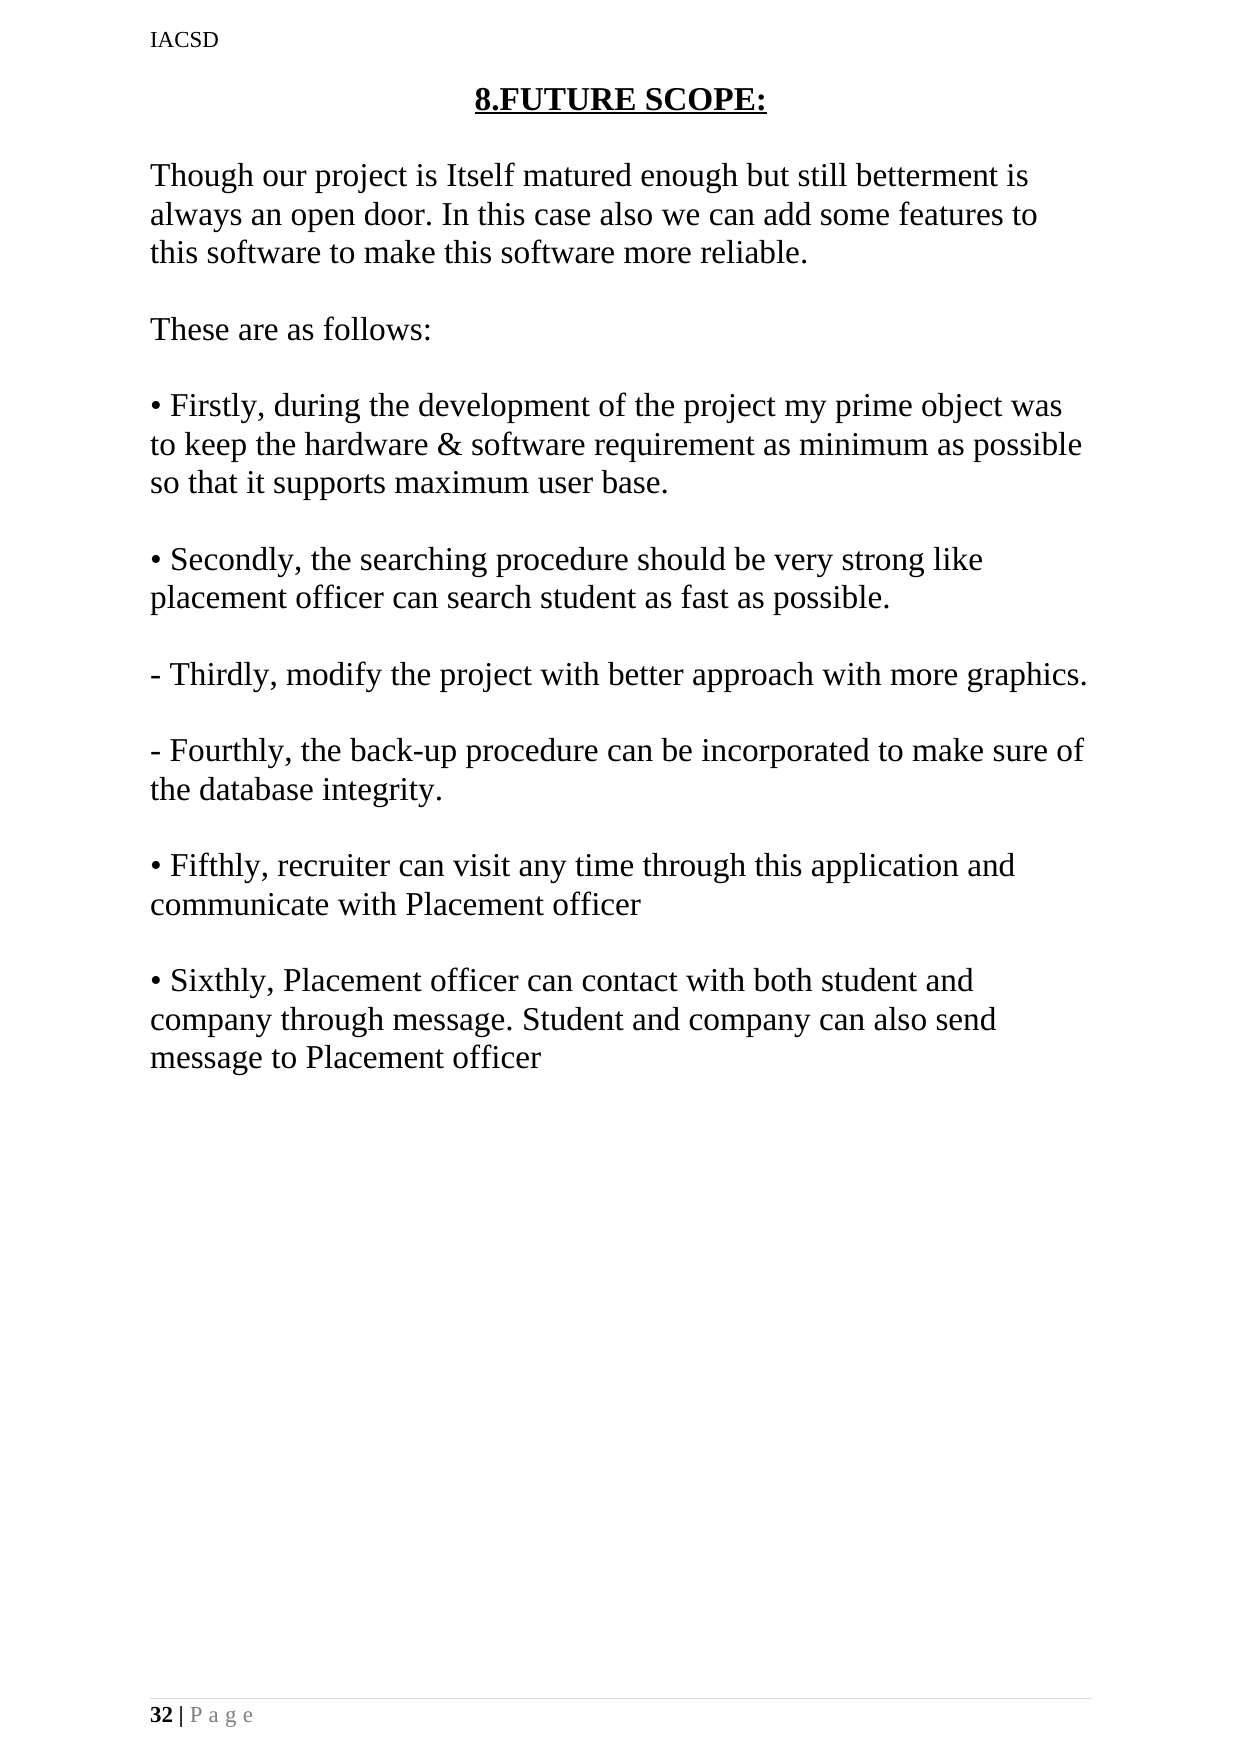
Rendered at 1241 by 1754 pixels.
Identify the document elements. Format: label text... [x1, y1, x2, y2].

text • Secondly, the searching procedure should be very strong like placement officer can search student as fast as possible. [150, 539, 1091, 616]
text • Sixthly, Placement officer can contact with both student and company through message. Student and company can also send message to Placement officer [150, 961, 1091, 1076]
text These are as follows: [150, 309, 1091, 347]
text • Fifthly, recruiter can visit any time through this application and communicate with Placement officer [150, 846, 1091, 922]
text • Firstly, during the development of the project my prime object was to keep the hardware & software requirement as minimum as possible so that it supports maximum user base. [150, 386, 1091, 501]
text 8.FUTURE SCOPE: [150, 79, 1091, 117]
text - Thirdly, modify the project with better approach with more graphics. [150, 654, 1091, 692]
text Though our project is Itself matured enough but still betterment is always an open door. In this case also we can add some features to this software to make this software more reliable. [150, 156, 1091, 271]
text - Fourthly, the back-up procedure can be incorporated to make sure of the database integrity. [150, 731, 1091, 807]
